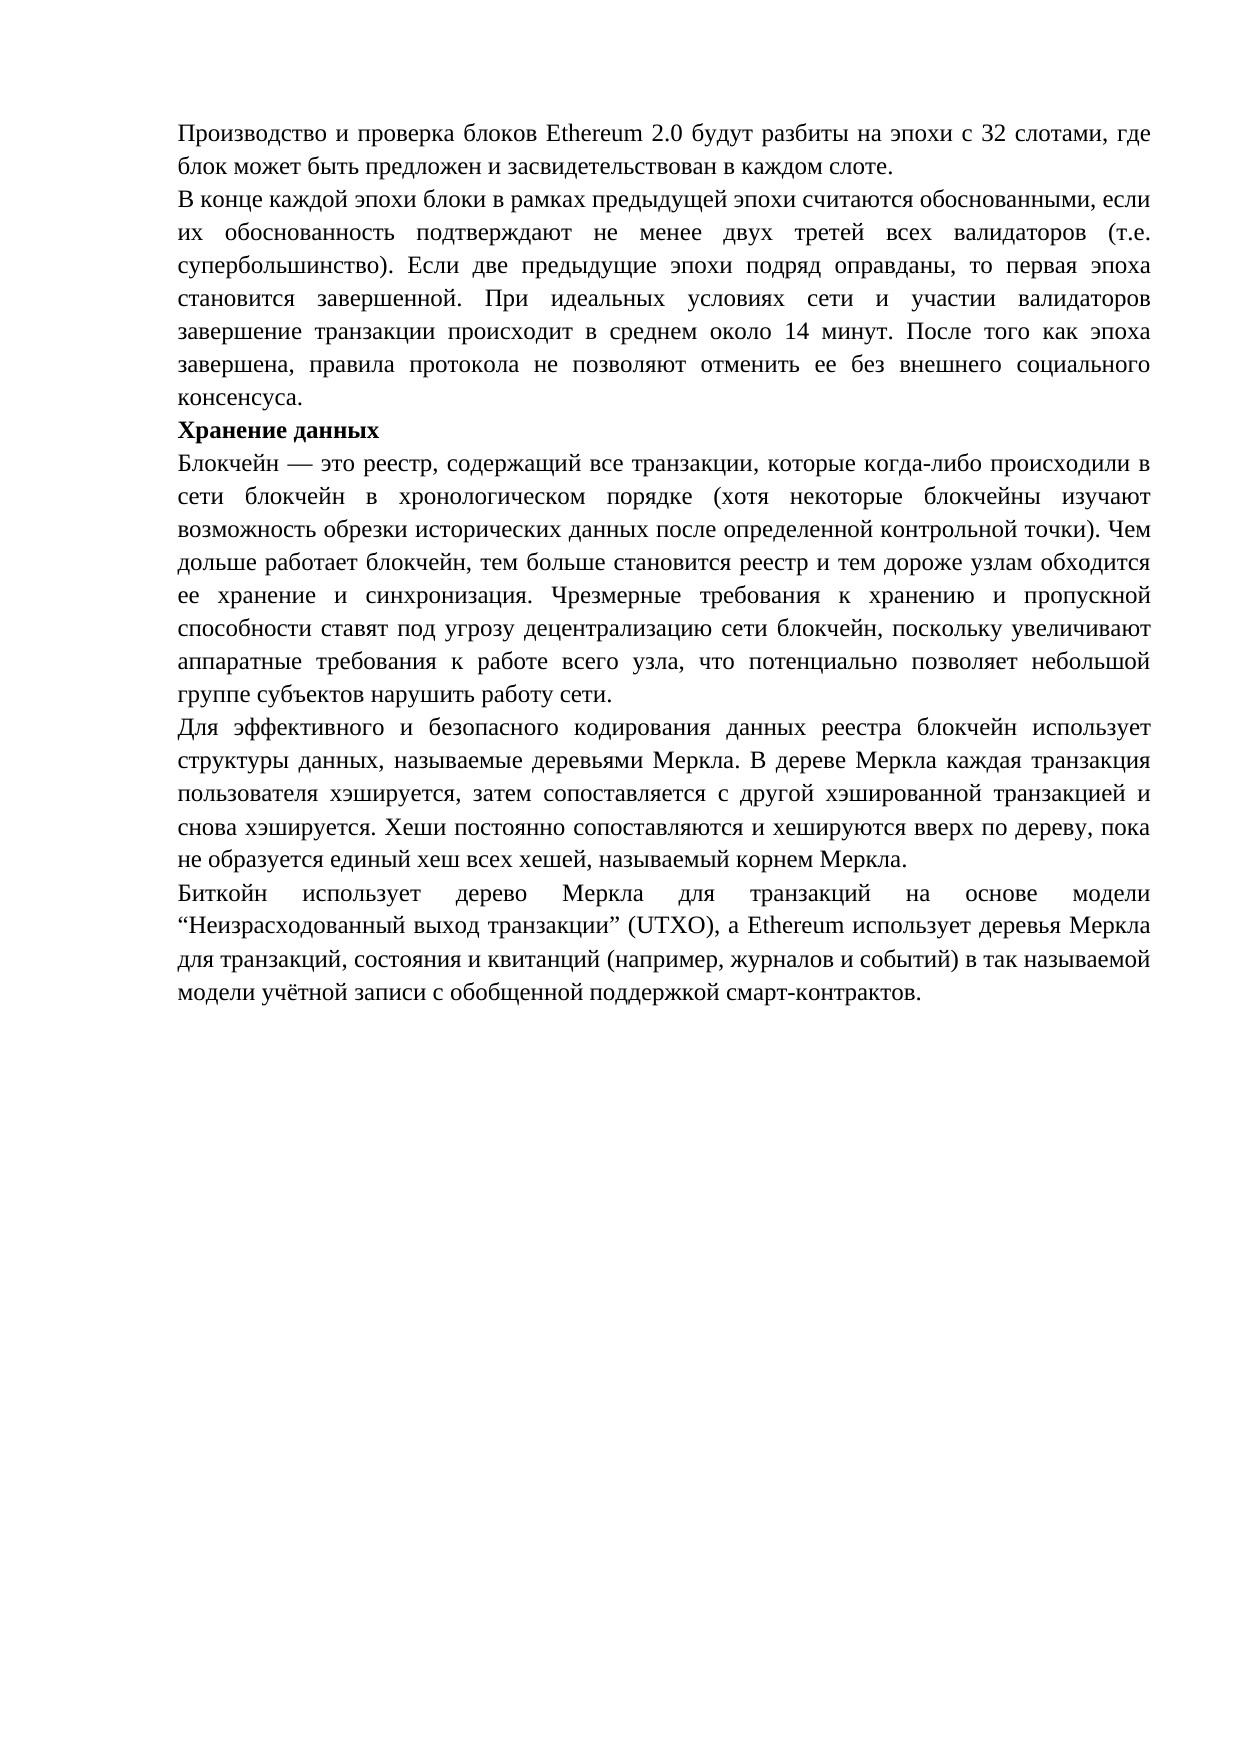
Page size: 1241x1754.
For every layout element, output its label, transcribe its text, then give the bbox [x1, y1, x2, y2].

text Производство и проверка блоков Ethereum 2.0 будут разбиты на эпохи с 32 слотами, где блок может быть предложен и засвидетельствован в каждом слоте. [177, 118, 1152, 180]
text В конце каждой эпохи блоки в рамках предыдущей эпохи считаются обоснованными, если их обоснованность подтверждают не менее двух третей всех валидаторов (т.е. супербольшинство). Если две предыдущие эпохи подряд оправданы, то первая эпоха становится завершенной. При идеальных условиях сети и участии валидаторов завершение транзакции происходит в среднем около 14 минут. После того как эпоха завершена, правила протокола не позволяют отменить ее без внешнего социального консенсуса. [177, 184, 1152, 411]
text Биткойн использует дерево Меркла для транзакций на основе модели “Неизрасходованный выход транзакции” (UTXO), а Ethereum использует деревья Меркла для транзакций, состояния и квитанций (например, журналов и событий) в так называемой модели учётной записи с обобщенной поддержкой смарт-контрактов. [177, 878, 1152, 1005]
text Блокчейн — это реестр, содержащий все транзакции, которые когда-либо происходили в сети блокчейн в хронологическом порядке (хотя некоторые блокчейны изучают возможность обрезки исторических данных после определенной контрольной точки). Чем дольше работает блокчейн, тем больше становится реестр и тем дороже узлам обходится ее хранение и синхронизация. Чрезмерные требования к хранению и пропускной способности ставят под угрозу децентрализацию сети блокчейн, поскольку увеличивают аппаратные требования к работе всего узла, что потенциально позволяет небольшой группе субъектов нарушить работу сети. [177, 448, 1152, 708]
text Хранение данных [177, 415, 1152, 444]
text Для эффективного и безопасного кодирования данных реестра блокчейн использует структуры данных, называемые деревьями Меркла. В дереве Меркла каждая транзакция пользователя хэшируется, затем сопоставляется с другой хэшированной транзакцией и снова хэшируется. Хеши постоянно сопоставляются и хешируются вверх по дереву, пока не образуется единый хеш всех хешей, называемый корнем Меркла. [177, 712, 1152, 873]
